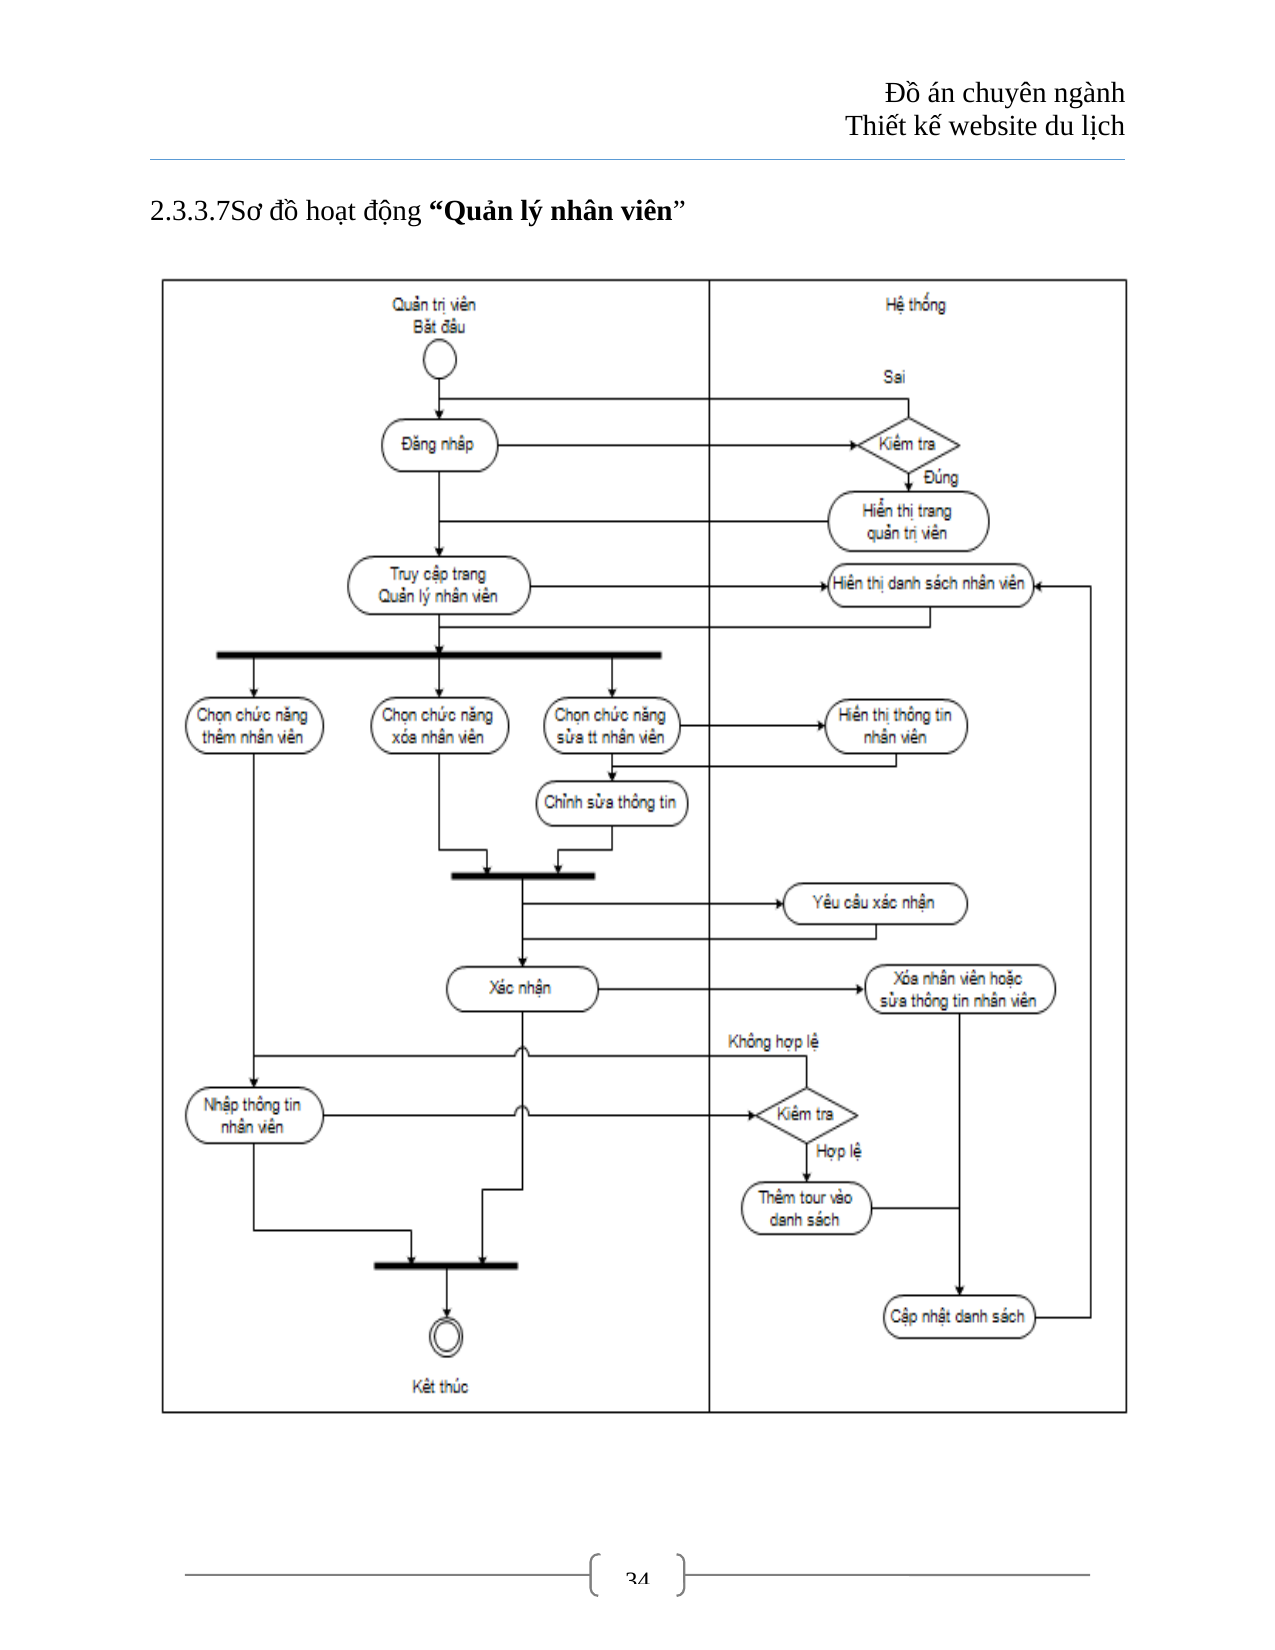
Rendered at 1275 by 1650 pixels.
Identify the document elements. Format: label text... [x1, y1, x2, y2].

subtitle 2.3.3.7Sơ đồ hoạt động “Quản lý nhân viên” [150, 193, 1125, 227]
picture [156, 274, 1132, 1423]
